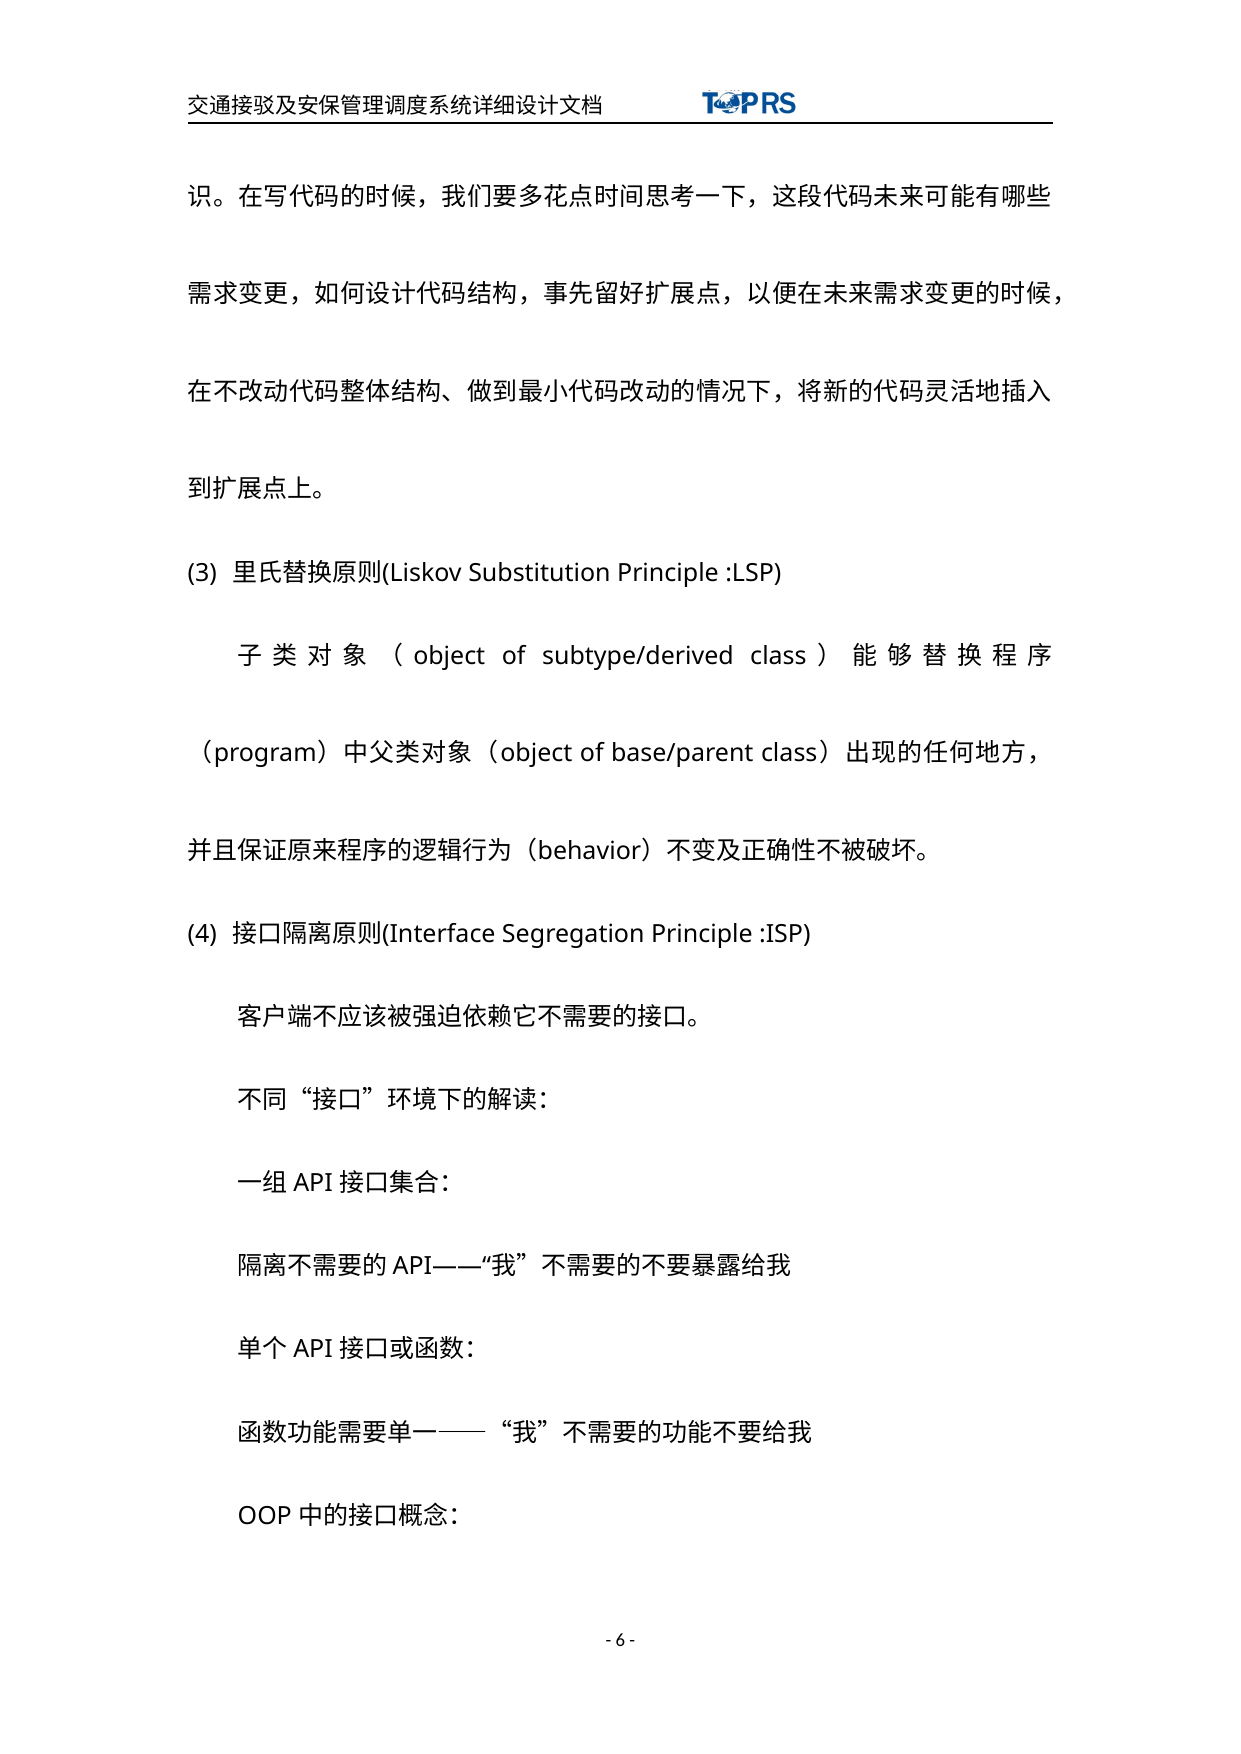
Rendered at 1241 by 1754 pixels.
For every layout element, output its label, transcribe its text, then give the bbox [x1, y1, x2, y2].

text 不同“接口”环境下的解读： [187, 1065, 1053, 1130]
list 里氏替换原则(Liskov Substitution Principle :LSP) [187, 538, 1053, 603]
text OOP 中的接口概念： [187, 1481, 1053, 1546]
picture [701, 90, 796, 114]
list 接口隔离原则(Interface Segregation Principle :ISP) [187, 899, 1053, 964]
text 客户端不应该被强迫依赖它不需要的接口。 [187, 982, 1053, 1047]
text 单个 API 接口或函数： [187, 1314, 1053, 1379]
text 函数功能需要单一——“我”不需要的功能不要给我 [187, 1398, 1053, 1463]
text 一组 API 接口集合： [187, 1148, 1053, 1213]
text 隔离不需要的API——“我”不需要的不要暴露给我 [187, 1231, 1053, 1296]
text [187, 162, 1053, 519]
text 子类对象（object of subtype/derived class）能够替换程序（program）中父类对象（object of base/parent class）出现的任何地方，并且保证原来程序的逻辑行为（behavior）不变及正确性不被破坏。 [187, 621, 1053, 881]
